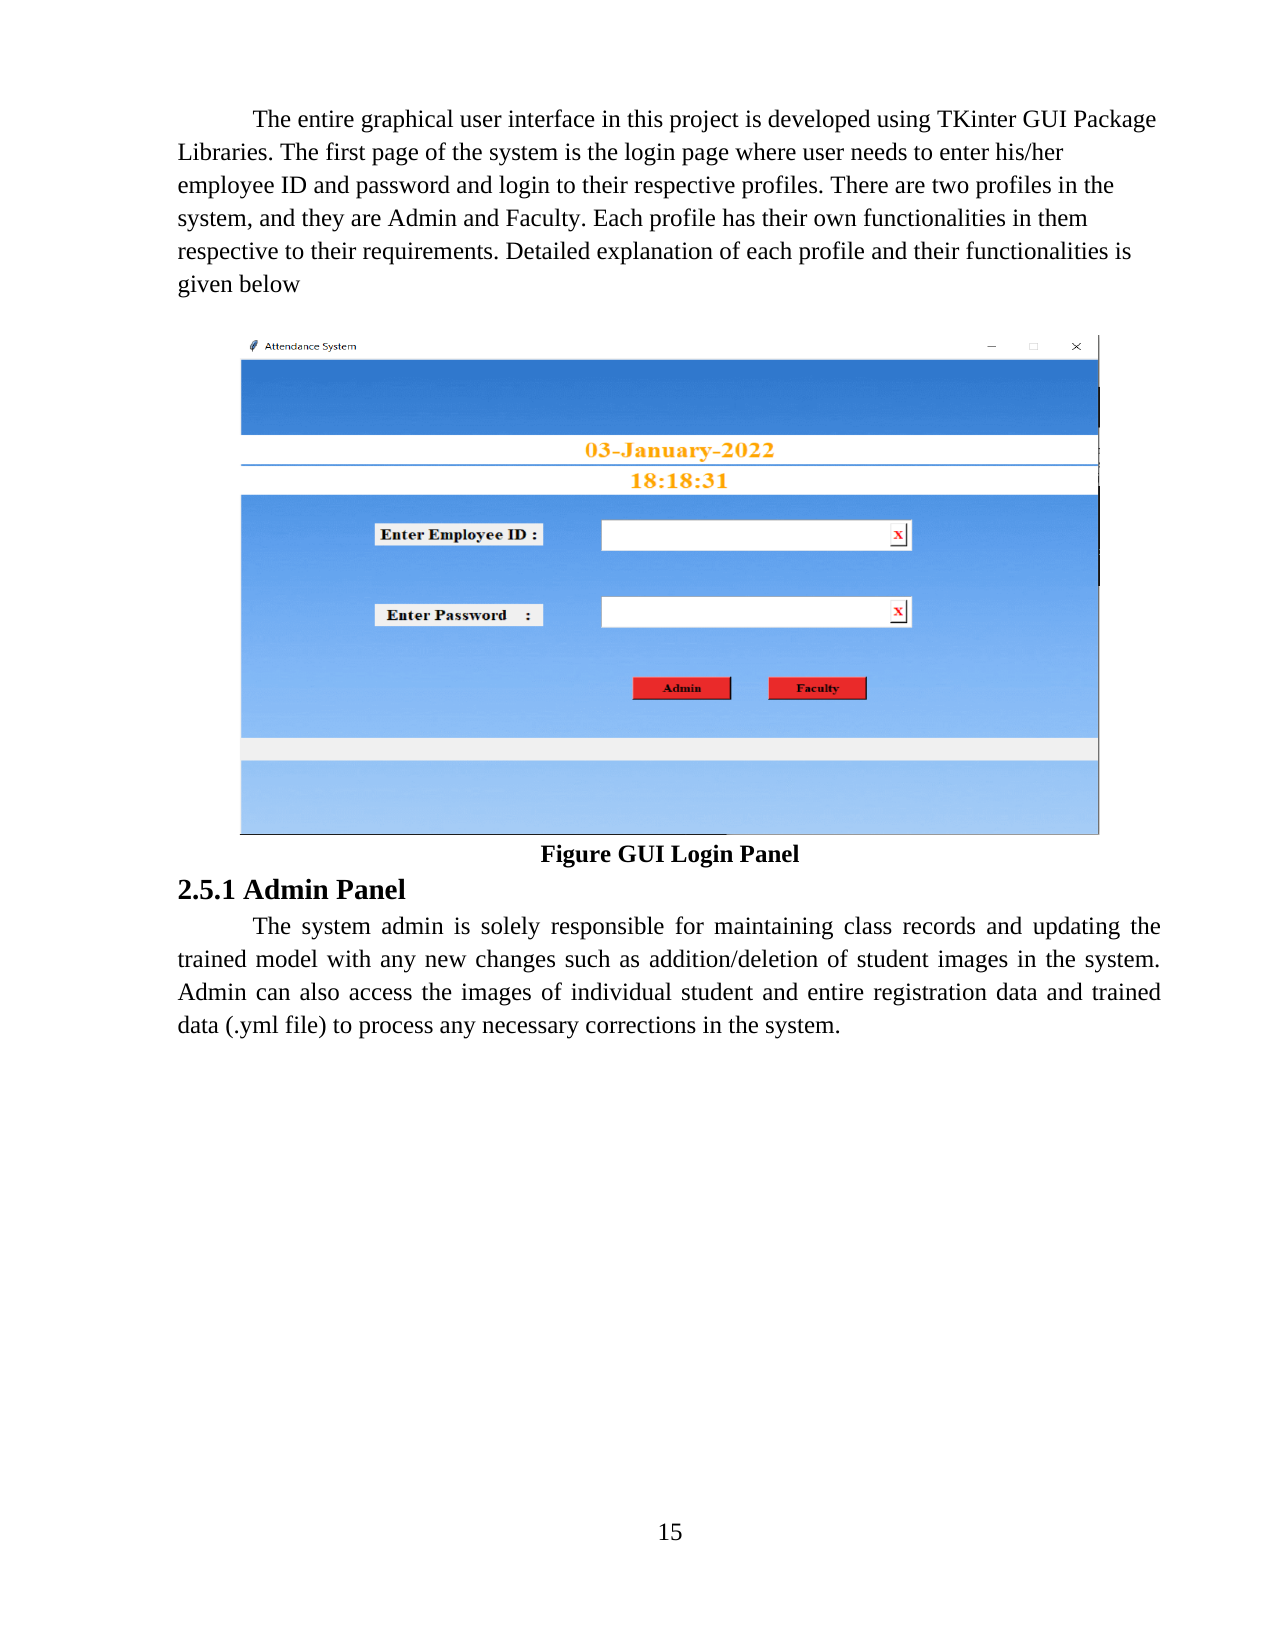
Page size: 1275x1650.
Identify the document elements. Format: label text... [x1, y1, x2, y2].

picture [239, 335, 1100, 835]
text The system admin is solely responsible for maintaining class records and updating the trained model with any new changes such as addition/deletion of student images in the system. Admin can also access the images of individual student and entire registration data and trained data (.yml file) to process any necessary corrections in the system. [177, 911, 1162, 1038]
text 2.5.1 Admin Panel [177, 872, 1162, 906]
text Figure GUI Login Panel [177, 839, 1162, 868]
text The entire graphical user interface in this project is developed using TKinter GUI Package Libraries. The first page of the system is the login page where user needs to enter his/her employee ID and password and login to their respective profiles. There are two profiles in the system, and they are Admin and Faculty. Each profile has their own functionalities in them respective to their requirements. Detailed explanation of each profile and their functionalities is given below [177, 104, 1162, 298]
